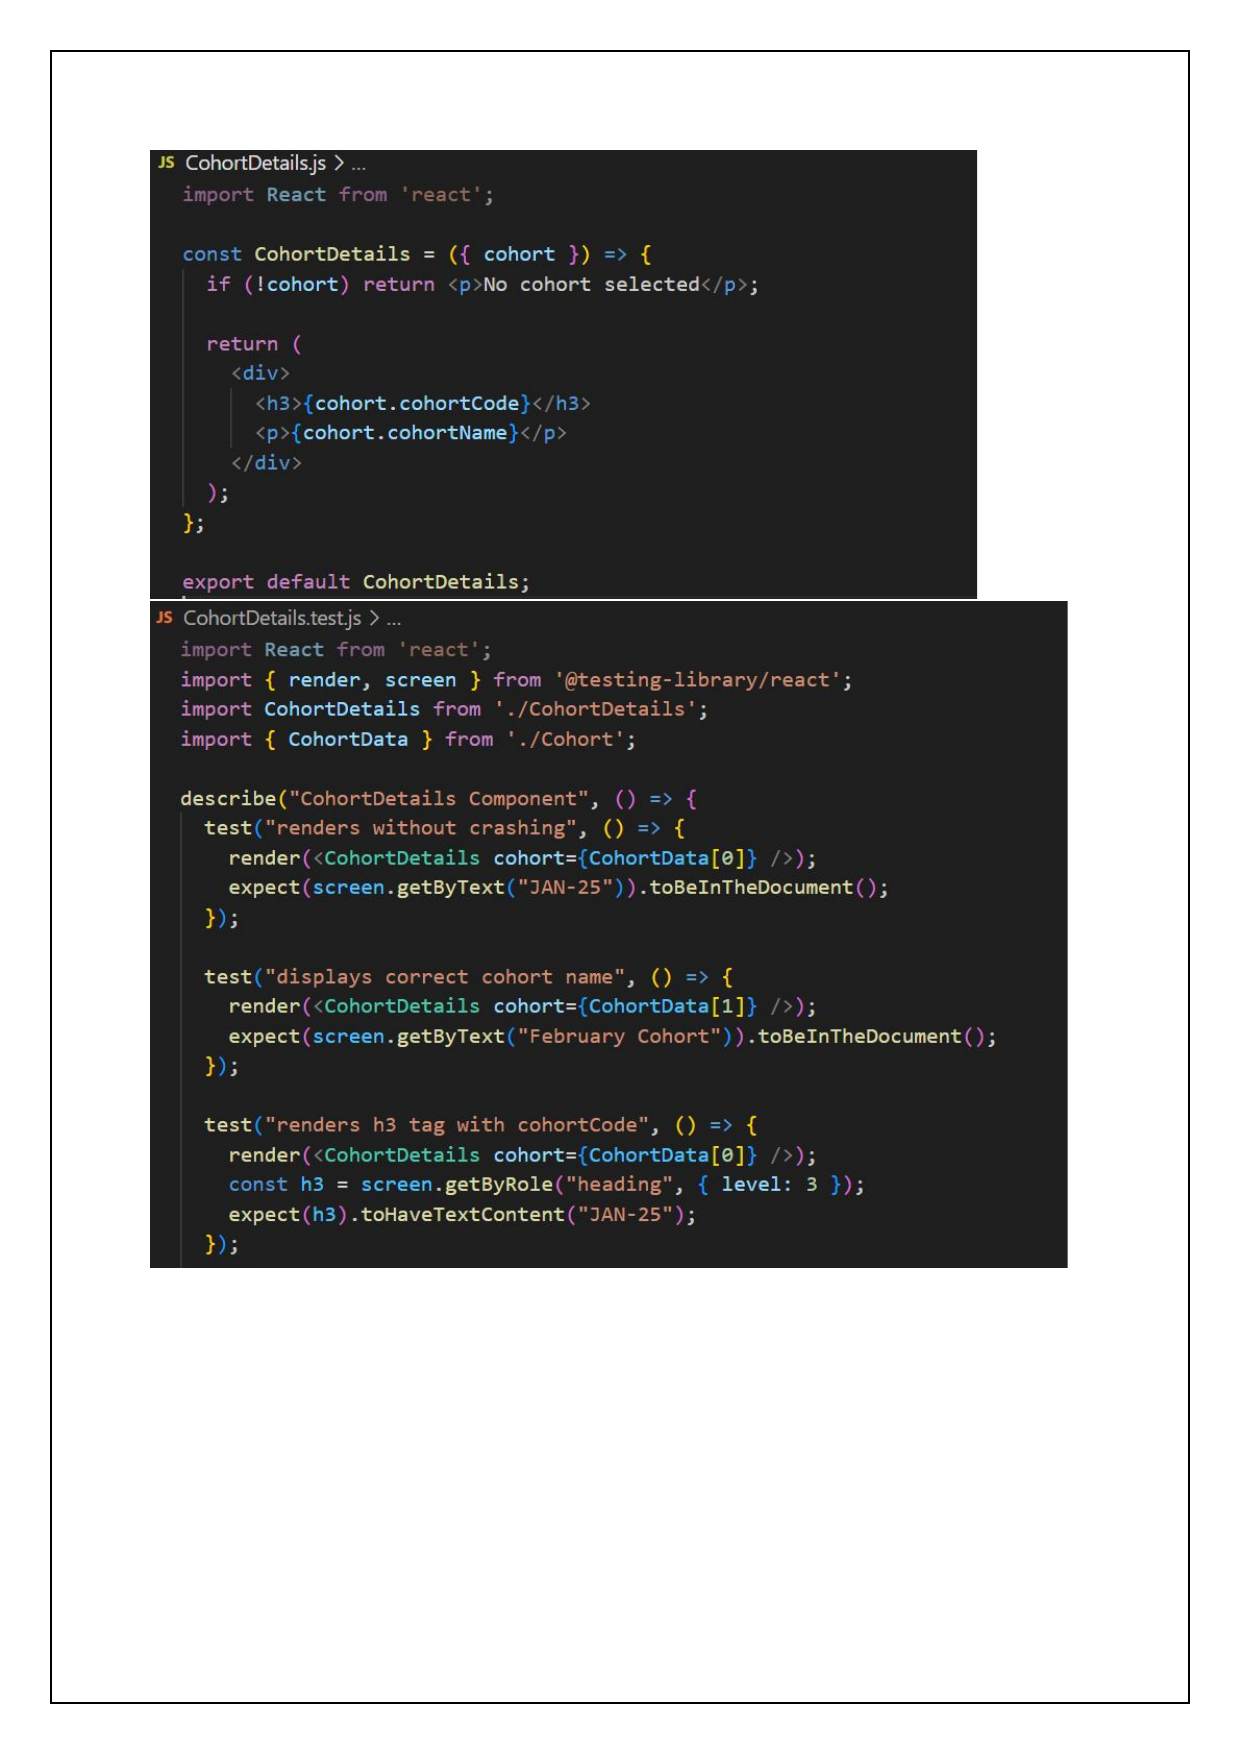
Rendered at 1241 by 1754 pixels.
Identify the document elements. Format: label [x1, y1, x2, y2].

picture [150, 150, 978, 599]
picture [150, 601, 1068, 1268]
